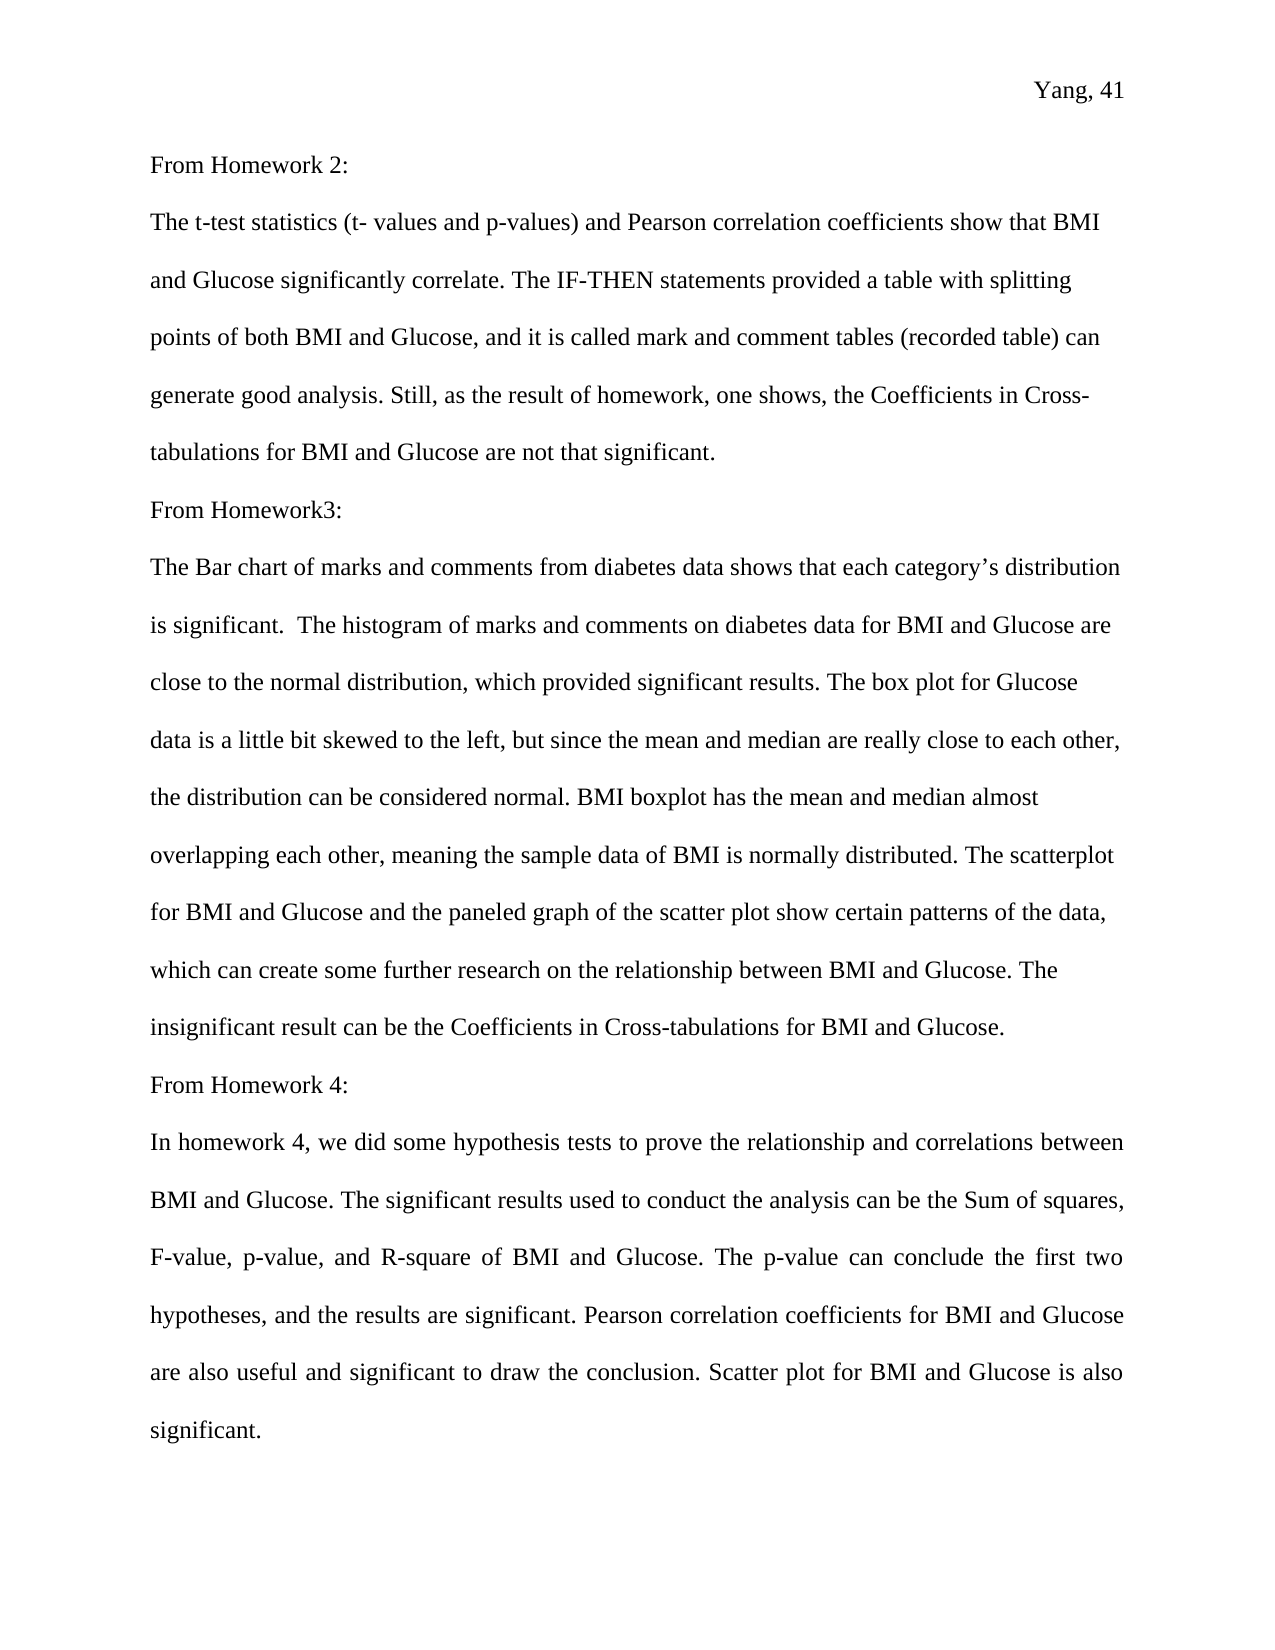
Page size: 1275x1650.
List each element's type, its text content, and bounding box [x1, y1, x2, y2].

text From Homework 2: [150, 150, 1125, 179]
text From Homework 4: [150, 1070, 1125, 1099]
text The Bar chart of marks and comments from diabetes data shows that each category’s distribution is significant. The histogram of marks and comments on diabetes data for BMI and Glucose are close to the normal distribution, which provided significant results. The box plot for Glucose data is a little bit skewed to the left, but since the mean and median are really close to each other, the distribution can be considered normal. BMI boxplot has the mean and median almost overlapping each other, meaning the sample data of BMI is normally distributed. The scatterplot for BMI and Glucose and the paneled graph of the scatter plot show certain patterns of the data, which can create some further research on the relationship between BMI and Glucose. The insignificant result can be the Coefficients in Cross-tabulations for BMI and Glucose. [150, 552, 1125, 1041]
text From Homework3: [150, 495, 1125, 524]
text The t-test statistics (t- values and p-values) and Pearson correlation coefficients show that BMI and Glucose significantly correlate. The IF-THEN statements provided a table with splitting points of both BMI and Glucose, and it is called mark and comment tables (recorded table) can generate good analysis. Still, as the result of homework, one shows, the Coefficients in Cross-tabulations for BMI and Glucose are not that significant. [150, 207, 1125, 466]
text In homework 4, we did some hypothesis tests to prove the relationship and correlations between BMI and Glucose. The significant results used to conduct the analysis can be the Sum of squares, F-value, p-value, and R-square of BMI and Glucose. The p-value can conclude the first two hypotheses, and the results are significant. Pearson correlation coefficients for BMI and Glucose are also useful and significant to draw the conclusion. Scatter plot for BMI and Glucose is also significant. [150, 1127, 1125, 1444]
